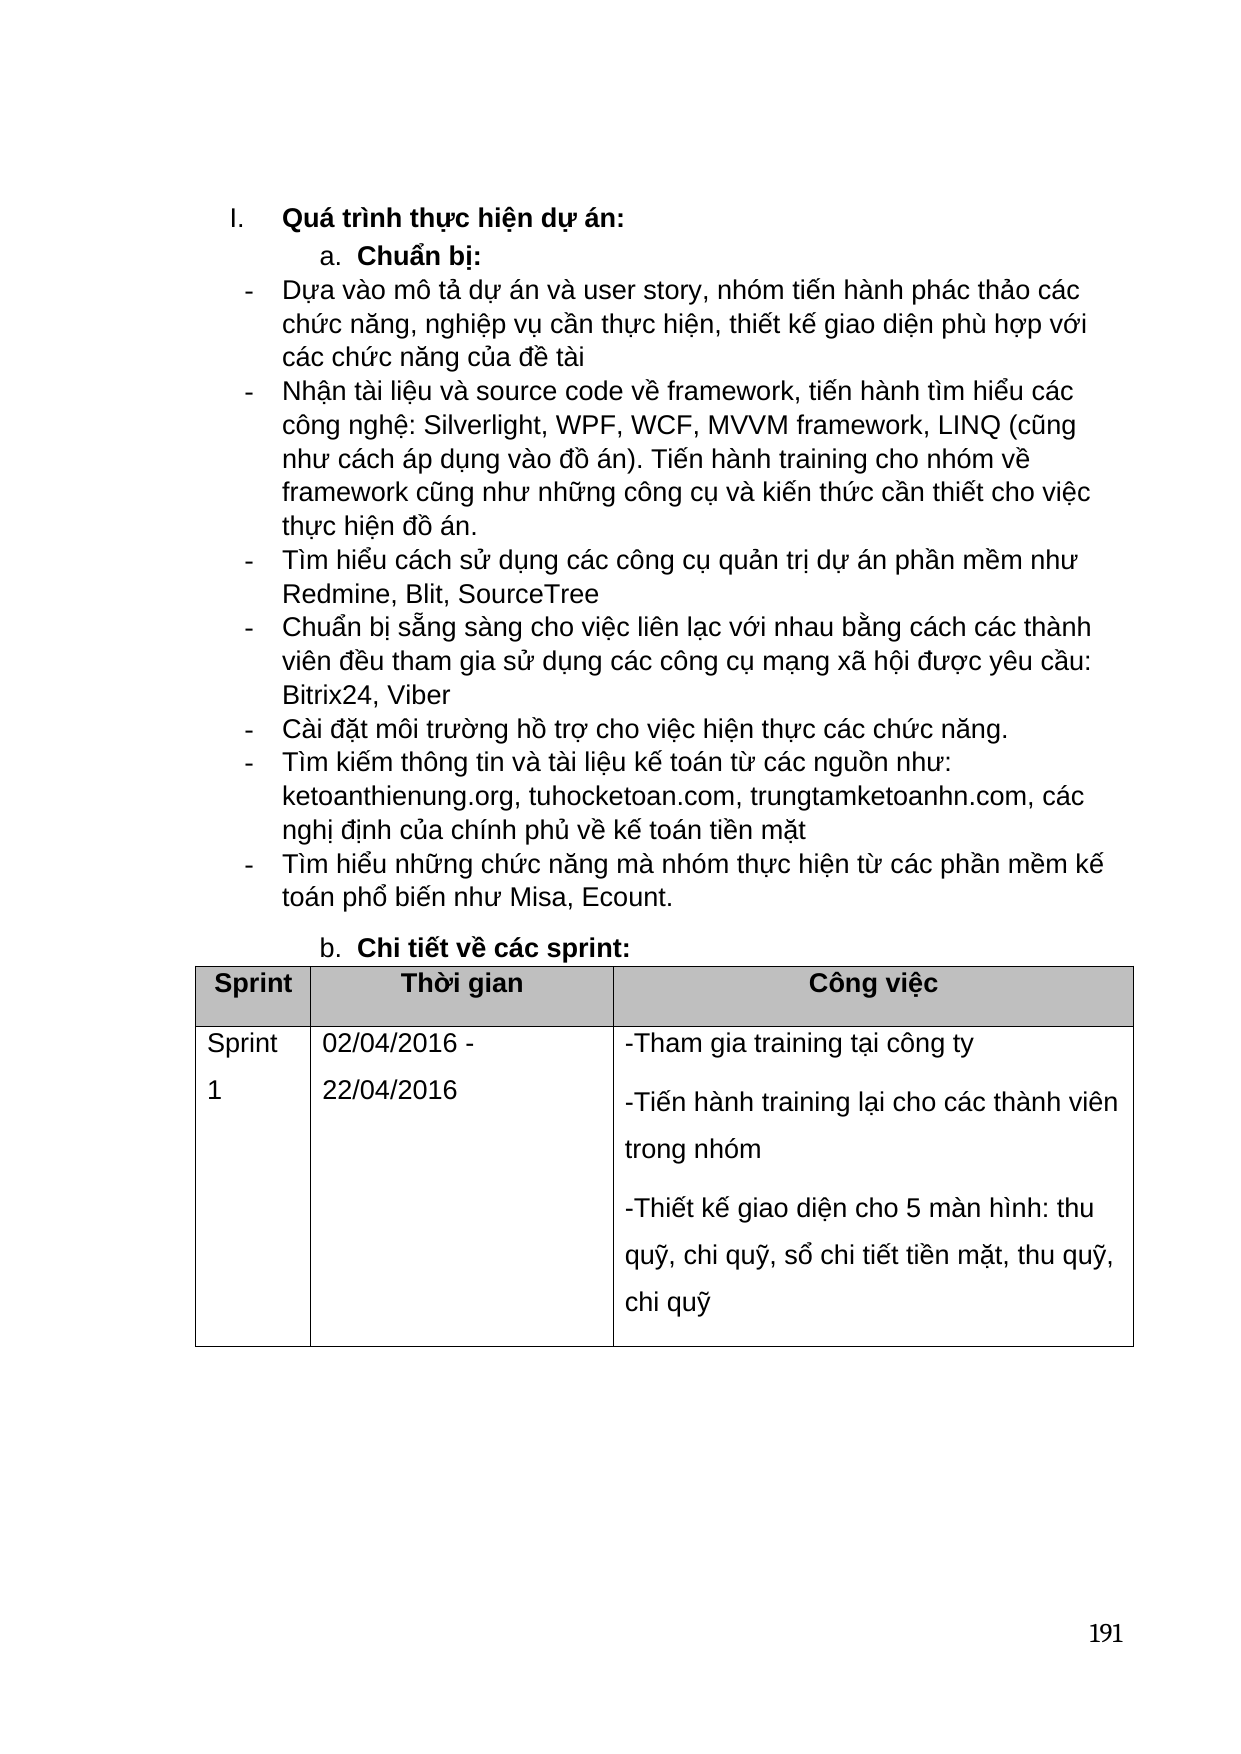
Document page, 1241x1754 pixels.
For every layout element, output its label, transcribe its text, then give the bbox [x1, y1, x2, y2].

list Tìm hiểu những chức năng mà nhóm thực hiện từ các phần mềm kế toán phổ biến như Misa, Ecount. [244, 848, 1122, 913]
list Dựa vào mô tả dự án và user story, nhóm tiến hành phác thảo các chức năng, nghiệp vụ cần thực hiện, thiết kế giao diện phù hợp với các chức năng của đề tài [244, 274, 1122, 373]
subtitle Chi tiết về các sprint: [319, 932, 1122, 963]
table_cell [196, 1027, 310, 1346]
list Nhận tài liệu và source code về framework, tiến hành tìm hiểu các công nghệ: Silverlight, WPF, WCF, MVVM framework, LINQ (cũng như cách áp dụng vào đồ án). Tiến hành training cho nhóm về framework cũng như những công cụ và kiến thức cần thiết cho việc thực hiện đồ án. [244, 375, 1122, 541]
list Cài đặt môi trường hồ trợ cho việc hiện thực các chức năng. [244, 713, 1122, 744]
list Tìm kiếm thông tin và tài liệu kế toán từ các nguồn như: ketoanthienung.org, tuhocketoan.com, trungtamketoanhn.com, các nghị định của chính phủ về kế toán tiền mặt [244, 746, 1122, 845]
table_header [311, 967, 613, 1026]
list Tìm hiểu cách sử dụng các công cụ quản trị dự án phần mềm như Redmine, Blit, SourceTree [244, 544, 1122, 609]
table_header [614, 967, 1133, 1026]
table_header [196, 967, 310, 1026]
subtitle Quá trình thực hiện dự án: [244, 202, 1122, 233]
list Chuẩn bị sẵng sàng cho việc liên lạc với nhau bằng cách các thành viên đều tham gia sử dụng các công cụ mạng xã hội được yêu cầu: Bitrix24, Viber [244, 611, 1122, 710]
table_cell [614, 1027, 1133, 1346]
subtitle Chuẩn bị: [319, 240, 1122, 271]
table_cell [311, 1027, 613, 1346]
